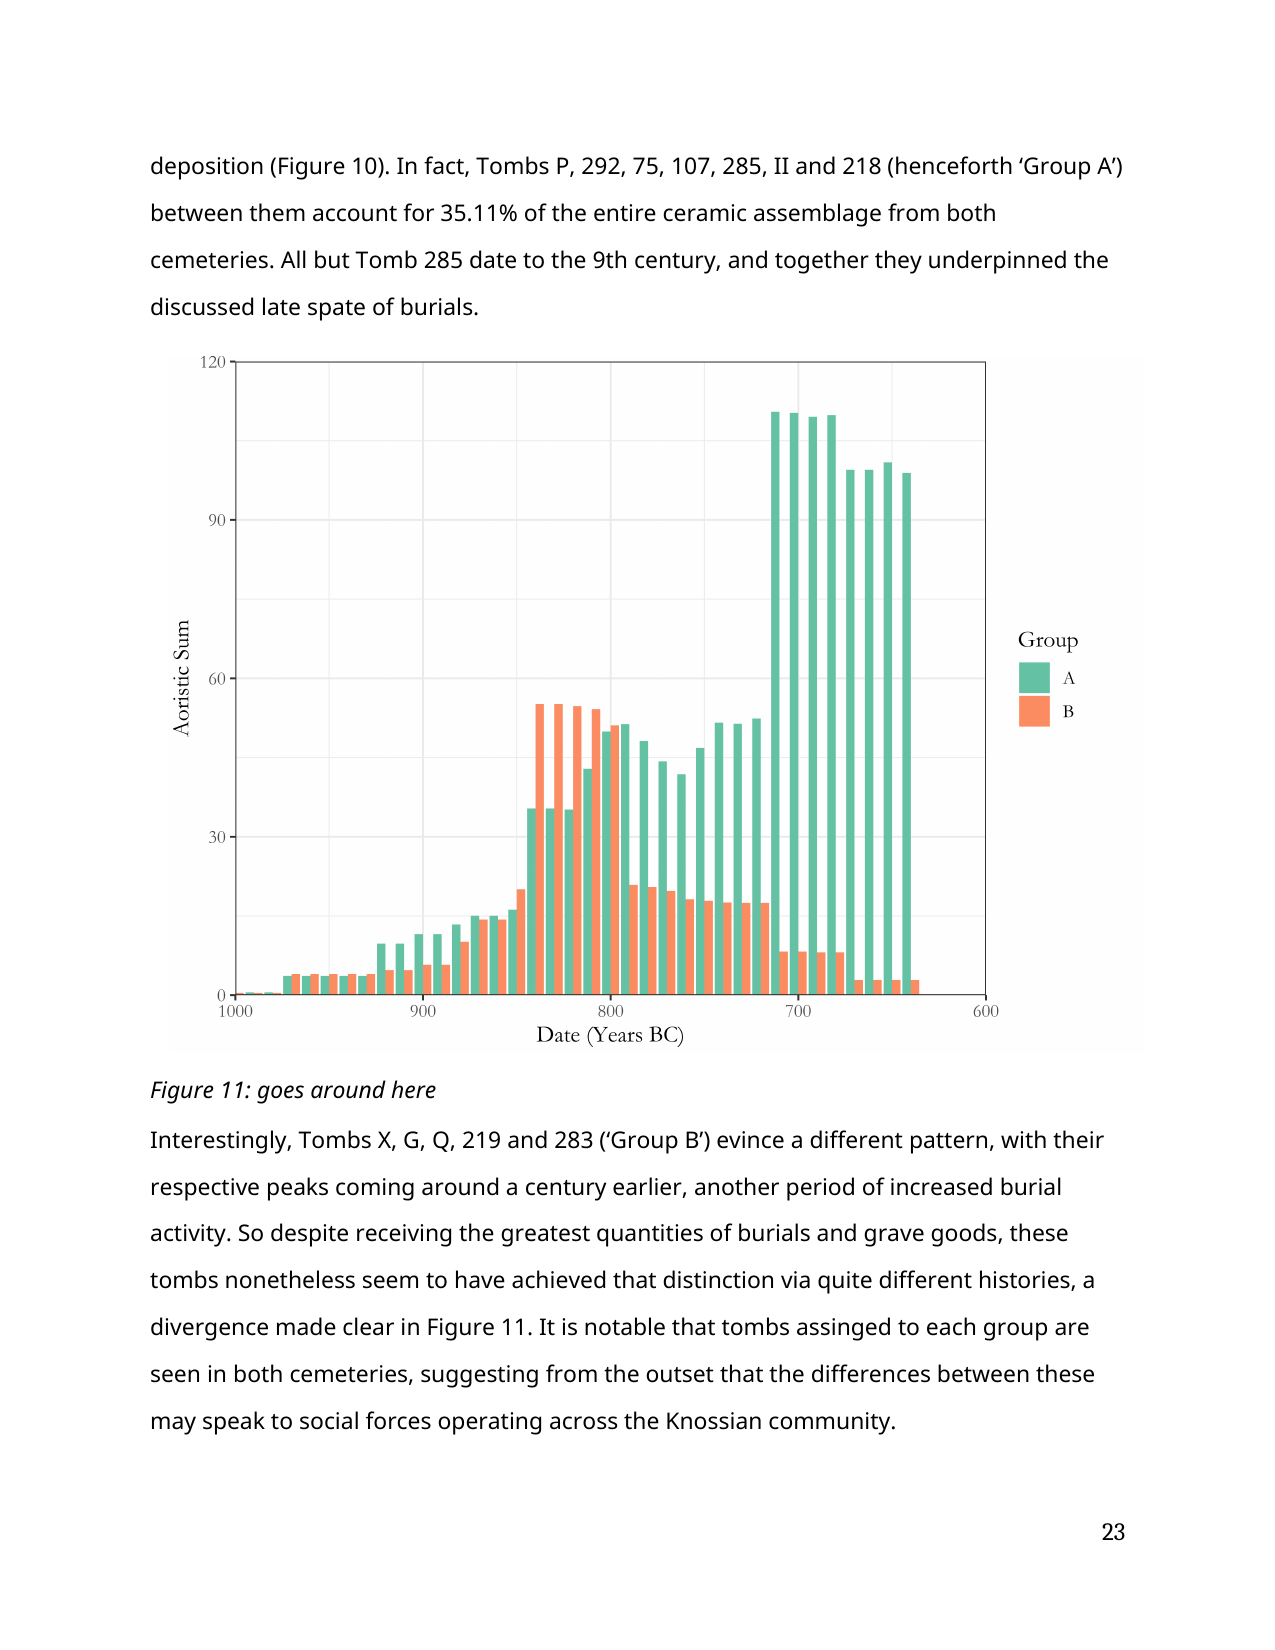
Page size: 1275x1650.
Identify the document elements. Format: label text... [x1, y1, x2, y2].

text Figure 11: goes around here [150, 1073, 1125, 1105]
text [150, 150, 1125, 322]
picture [168, 356, 1144, 1053]
text Interestingly, Tombs X, G, Q, 219 and 283 (‘Group B’) evince a different pattern, with their respective peaks coming around a century earlier, another period of increased burial activity. So despite receiving the greatest quantities of burials and grave goods, these tombs nonetheless seem to have achieved that distinction via quite different histories, a divergence made clear in Figure 11. It is notable that tombs assinged to each group are seen in both cemeteries, suggesting from the outset that the differences between these may speak to social forces operating across the Knossian community. [150, 1123, 1125, 1436]
